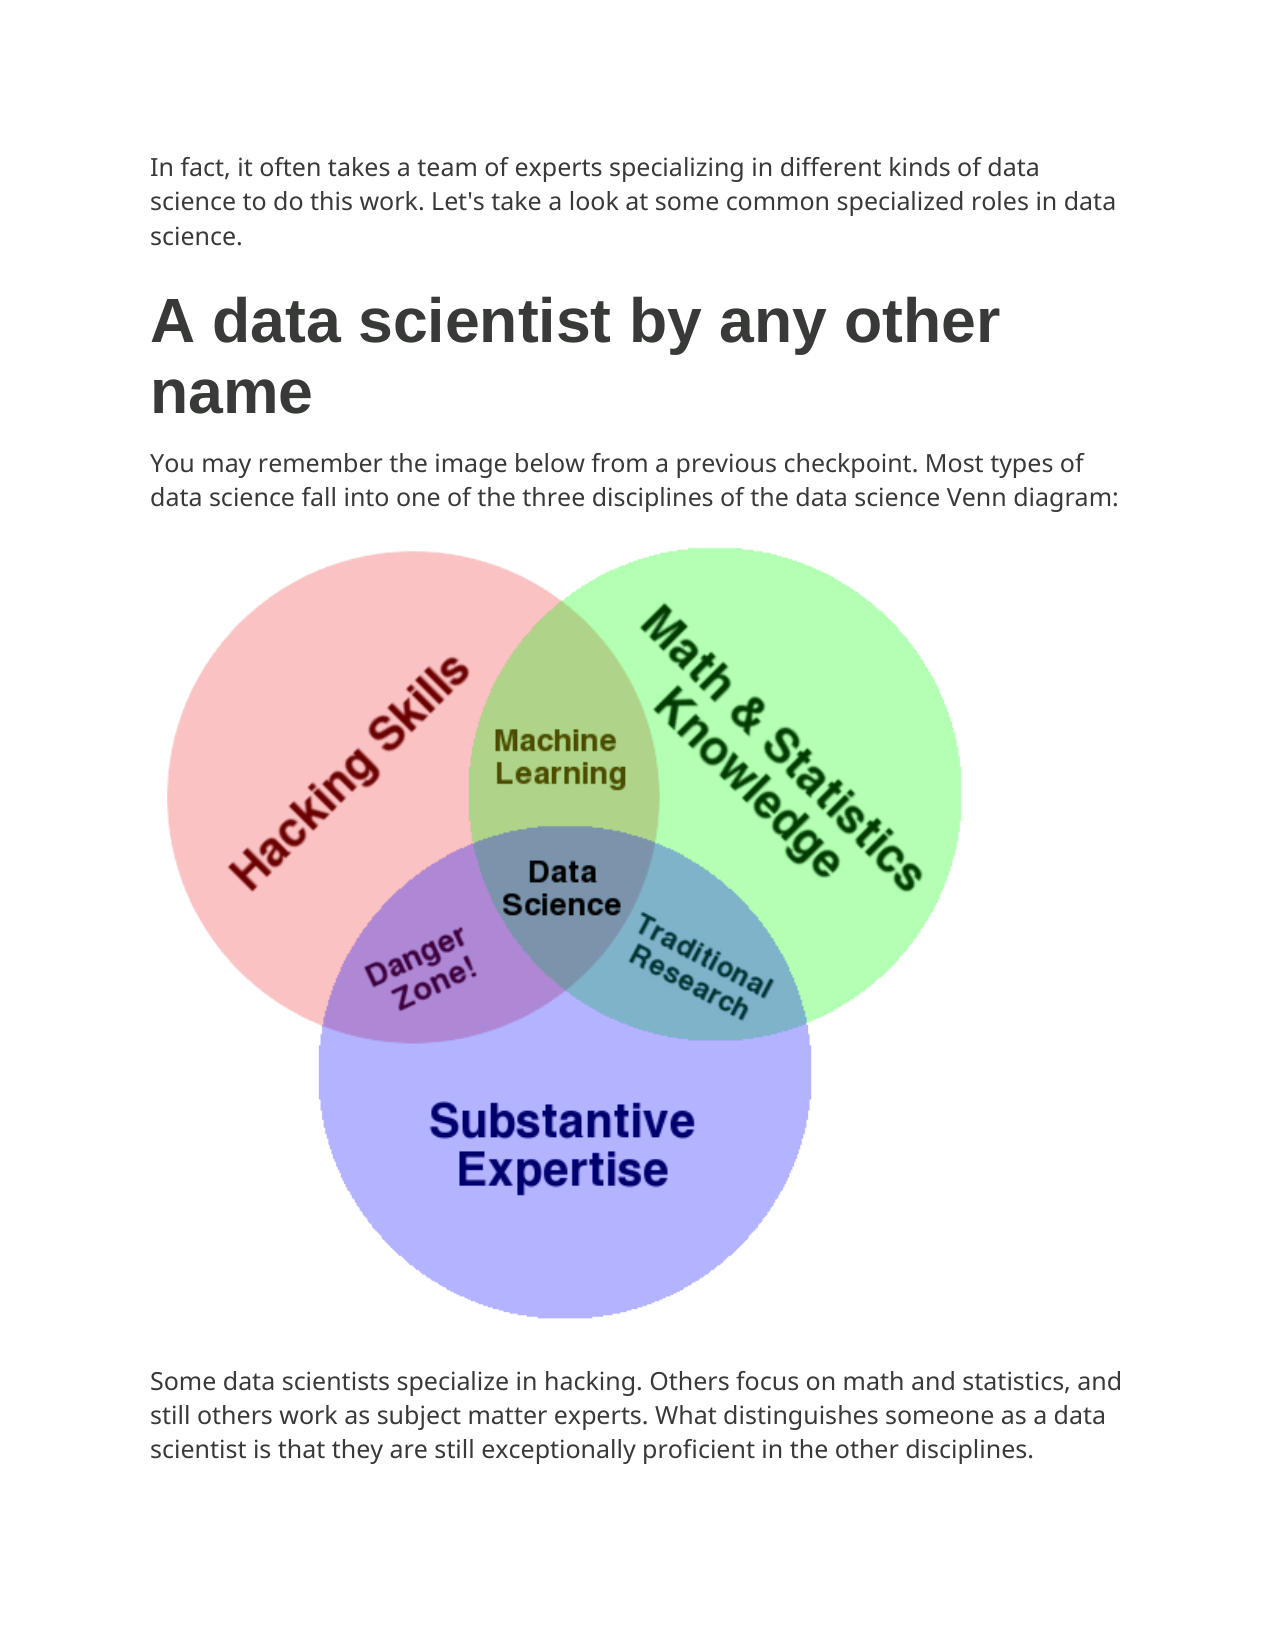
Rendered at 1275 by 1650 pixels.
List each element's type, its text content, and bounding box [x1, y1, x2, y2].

text You may remember the image below from a previous checkpoint. Most types of data science fall into one of the three disciplines of the data science Venn diagram: [150, 446, 1125, 514]
text A data scientist by any other name [150, 283, 1125, 427]
picture [150, 545, 976, 1333]
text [150, 150, 1125, 252]
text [150, 1364, 1125, 1466]
